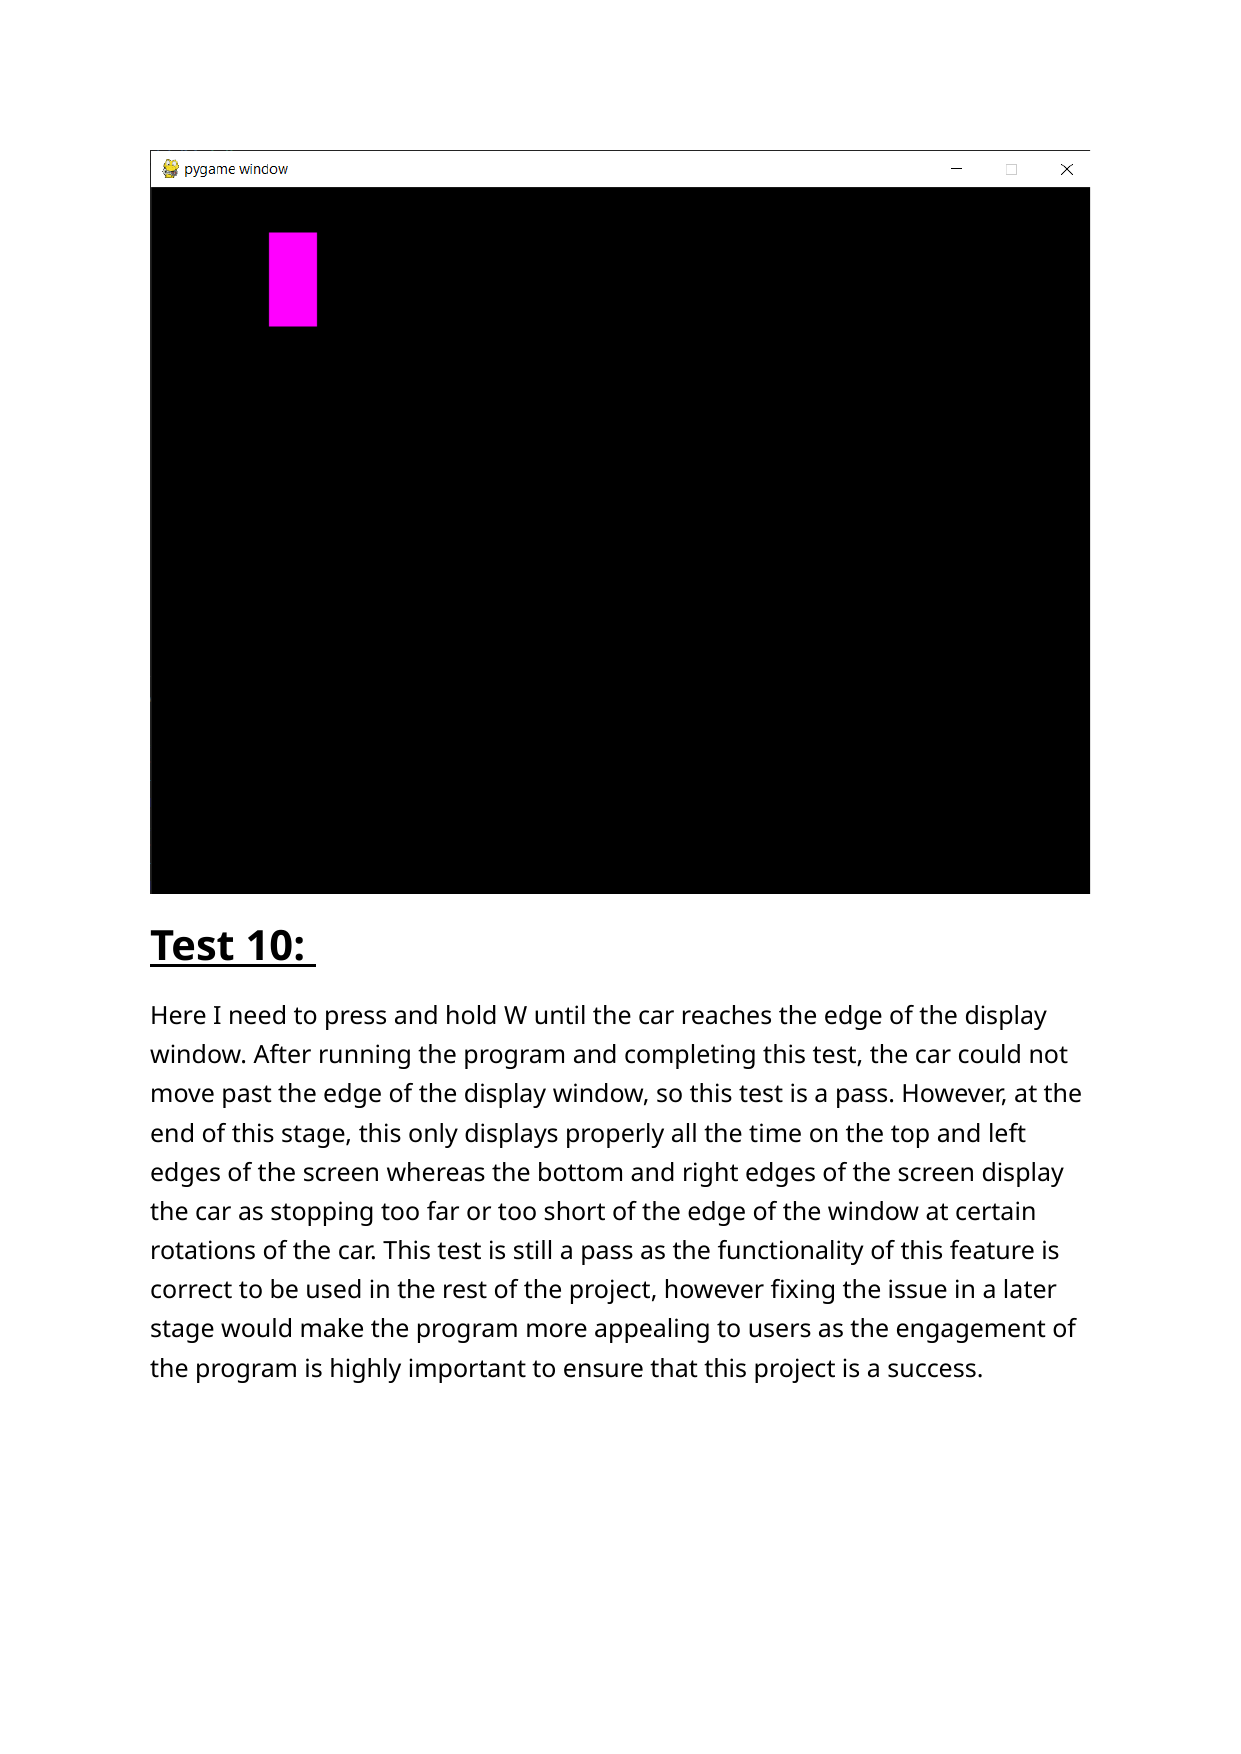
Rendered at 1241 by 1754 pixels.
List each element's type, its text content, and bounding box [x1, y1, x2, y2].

text Here I need to press and hold W until the car reaches the edge of the display window. After running the program and completing this test, the car could not move past the edge of the display window, so this test is a pass. However, at the end of this stage, this only displays properly all the time on the top and left edges of the screen whereas the bottom and right edges of the screen display the car as stopping too far or too short of the edge of the window at certain rotations of the car. This test is still a pass as the functionality of this feature is correct to be used in the rest of the project, however fixing the issue in a later stage would make the program more appealing to users as the engagement of the program is highly important to ensure that this project is a success. [150, 998, 1090, 1384]
text Test 10: [150, 916, 1090, 973]
picture [150, 150, 1091, 894]
